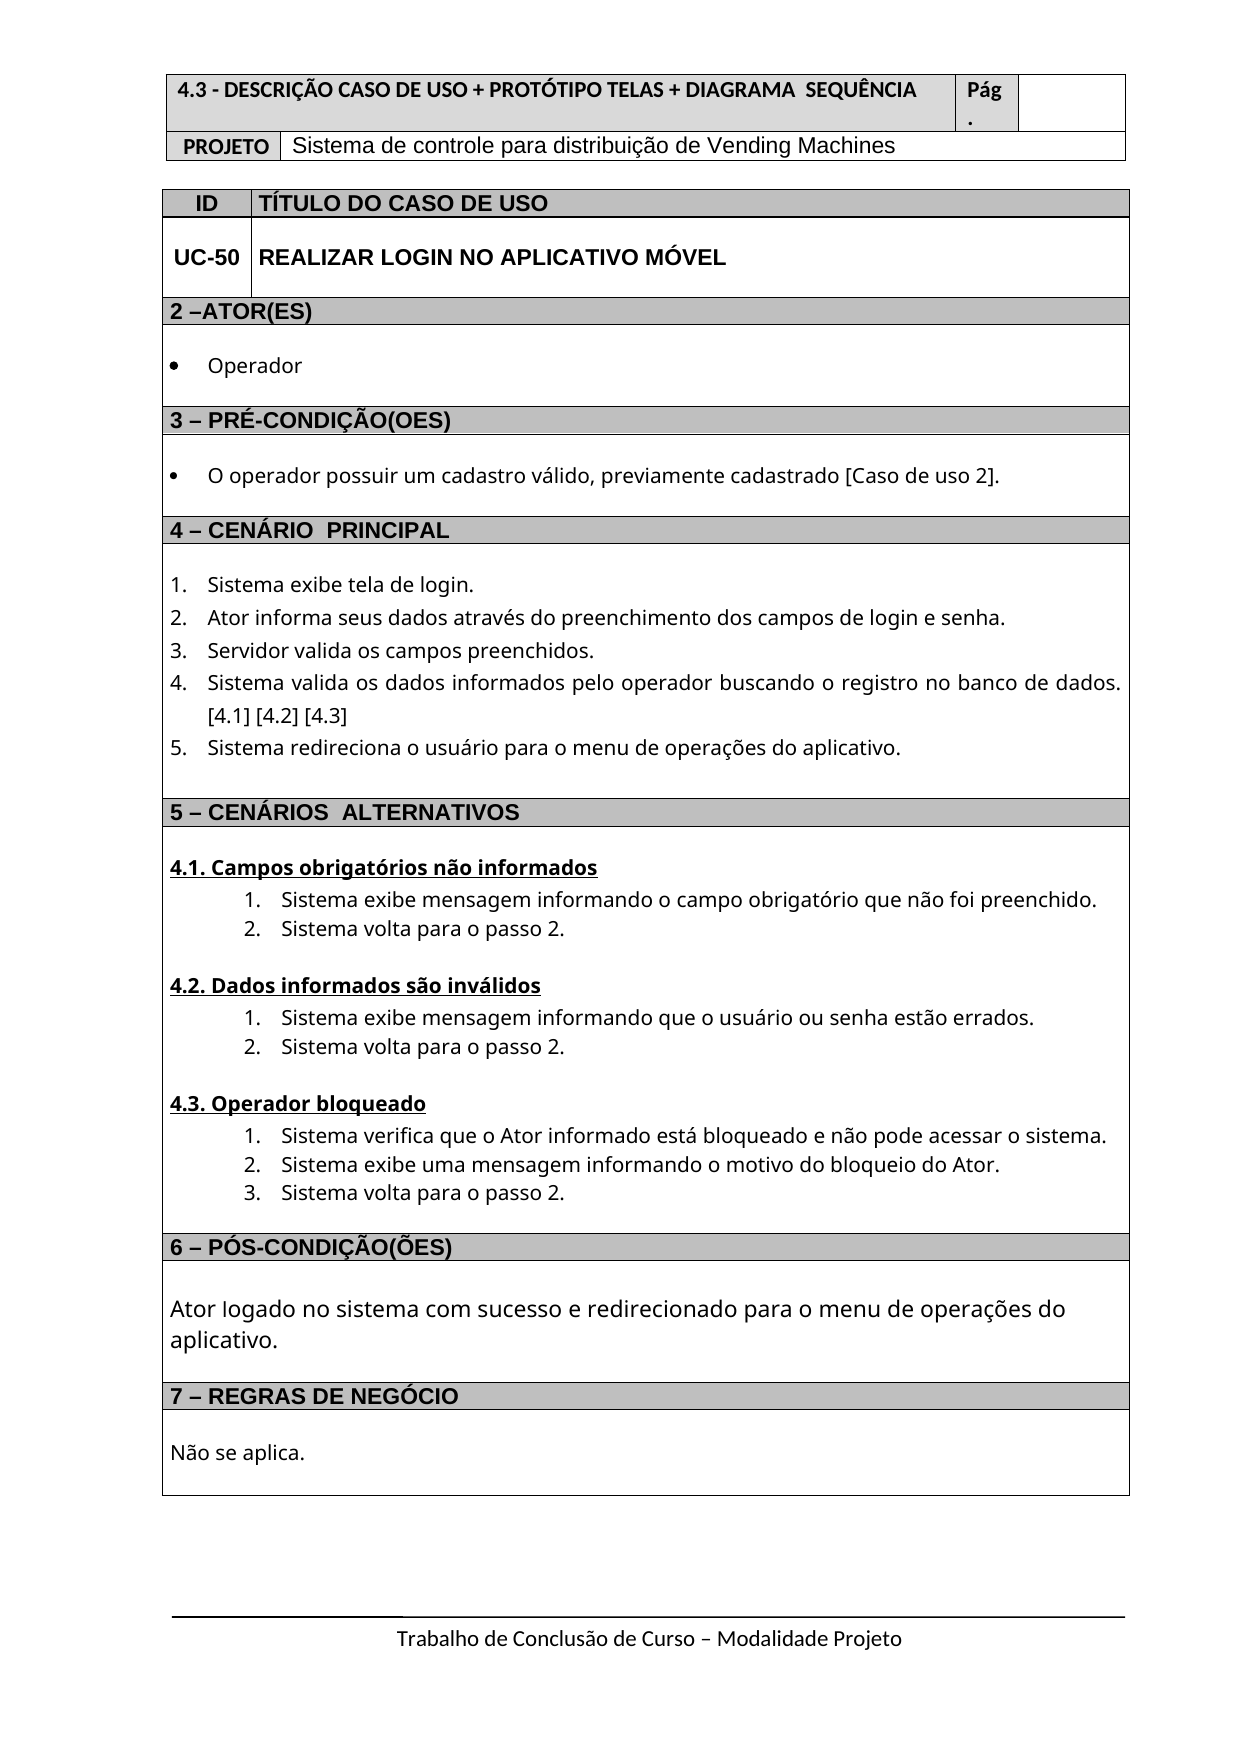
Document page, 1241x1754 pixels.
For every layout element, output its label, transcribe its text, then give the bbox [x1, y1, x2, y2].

table_cell 4 – CENÁRIO PRINCIPAL [163, 517, 1129, 543]
table_cell Sistema exibe tela de login. Ator informa seus dados através do preenchimento dos campos de login e senha. Servidor valida os campos preenchidos. Sistema valida os dados informados pelo operador buscando o registro no banco de dados. [4.1] [4.2] [4.3] Sistema redireciona o usuário para o menu de operações do aplicativo. [163, 544, 1129, 798]
table_header TÍTULO DO CASO DE USO [252, 190, 1129, 216]
table_cell Ator logado no sistema com sucesso e redirecionado para o menu de operações do aplicativo. [163, 1261, 1129, 1382]
table_cell 5 – CENÁRIOS ALTERNATIVOS [163, 799, 1129, 826]
table_cell 2 –ATOR(ES) [163, 298, 1129, 324]
table_cell 4.1. Campos obrigatórios não informados Sistema exibe mensagem informando o campo obrigatório que não foi preenchido. Sistema volta para o passo 2. 4.2. Dados informados são inválidos Sistema exibe mensagem informando que o usuário ou senha estão errados. Sistema volta para o passo 2. 4.3. Operador bloqueado Sistema verifica que o Ator informado está bloqueado e não pode acessar o sistema. Sistema exibe uma mensagem informando o motivo do bloqueio do Ator. Sistema volta para o passo 2. [163, 827, 1129, 1233]
table_cell Não se aplica. [163, 1410, 1129, 1495]
table_cell UC-50 [163, 218, 251, 297]
table_cell REALIZAR LOGIN NO APLICATIVO MÓVEL [252, 218, 1129, 297]
table_header ID [163, 190, 251, 216]
table_cell 3 – PRÉ-CONDIÇÃO(OES) [163, 407, 1129, 433]
table_cell Operador [163, 325, 1129, 406]
table_cell 7 – REGRAS DE NEGÓCIO [163, 1383, 1129, 1409]
table_cell 6 – PÓS-CONDIÇÃO(ÕES) [163, 1234, 1129, 1260]
table_cell O operador possuir um cadastro válido, previamente cadastrado [Caso de uso 2]. [163, 435, 1129, 516]
